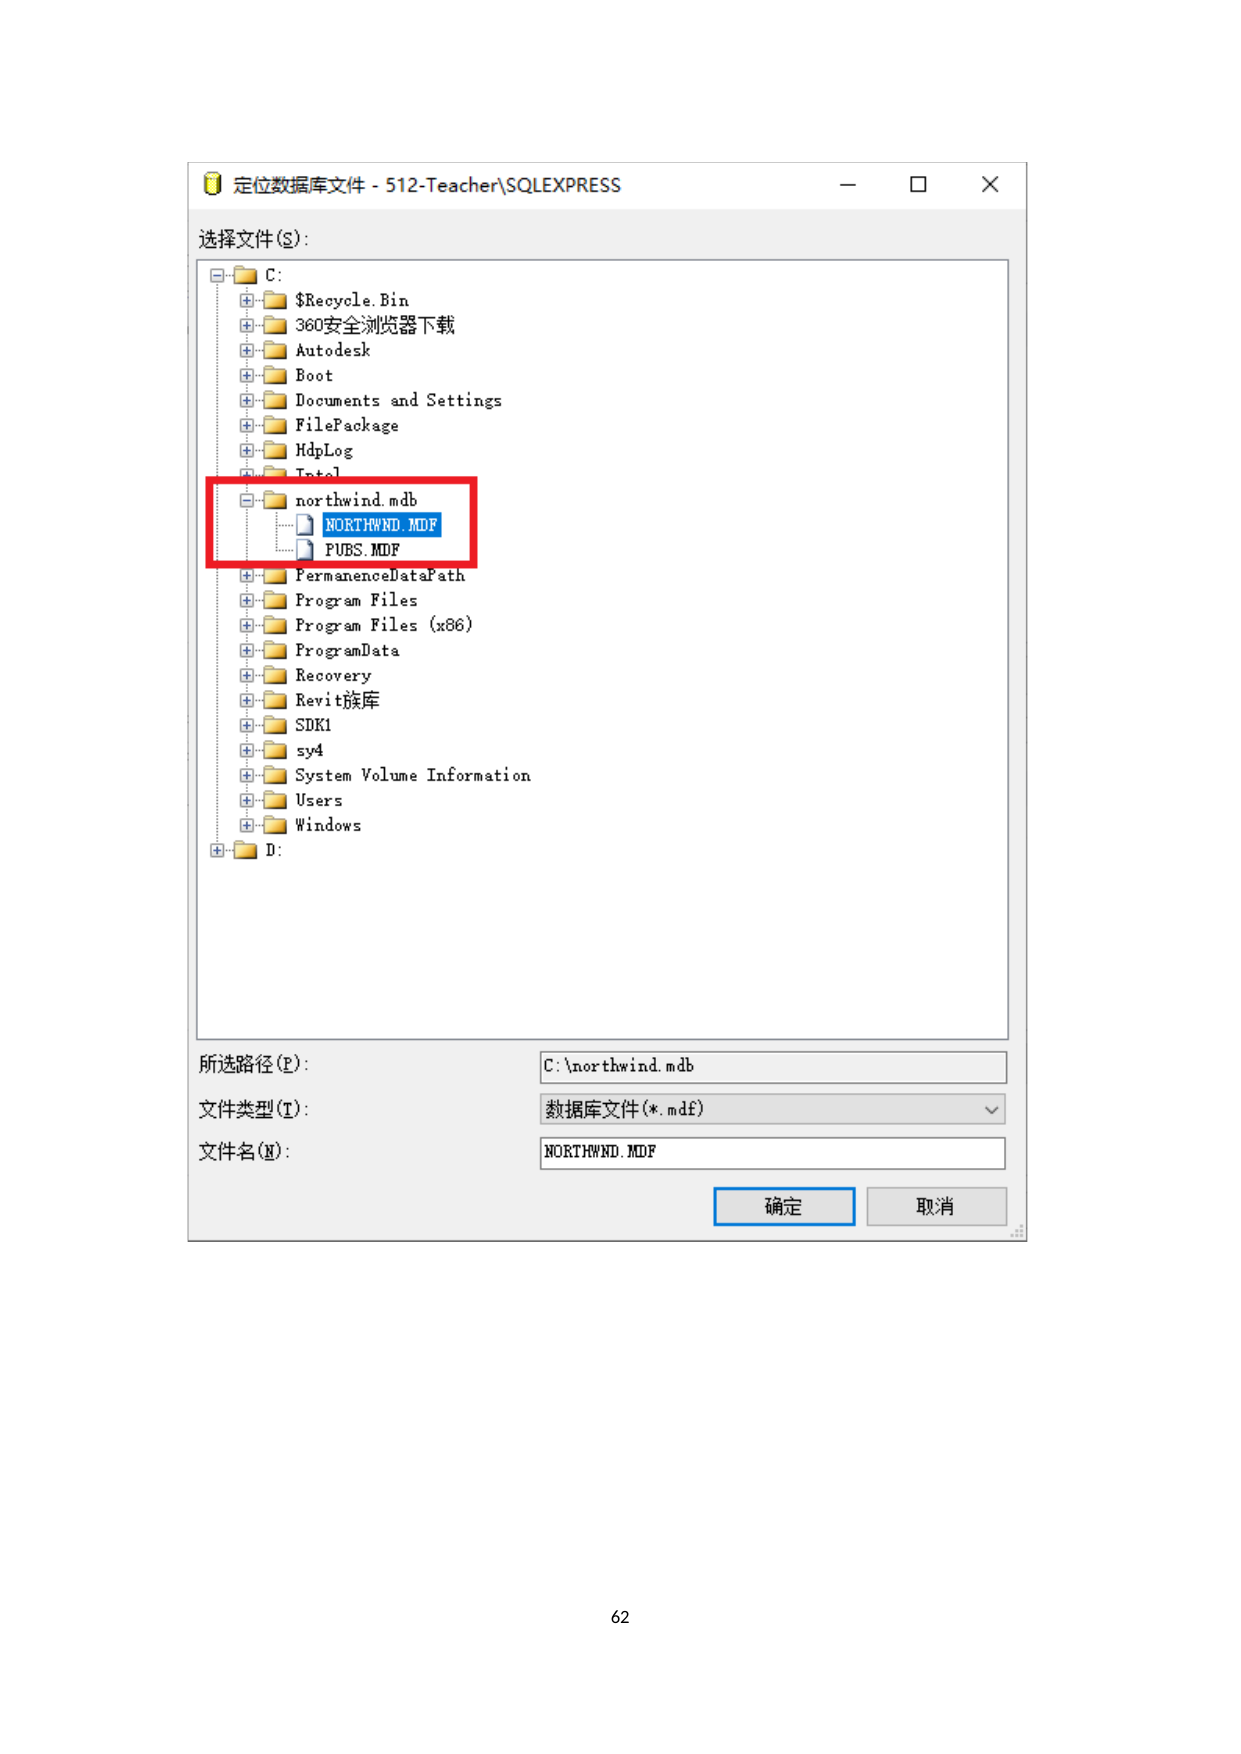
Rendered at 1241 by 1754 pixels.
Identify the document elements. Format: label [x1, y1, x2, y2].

picture [187, 162, 1028, 1242]
